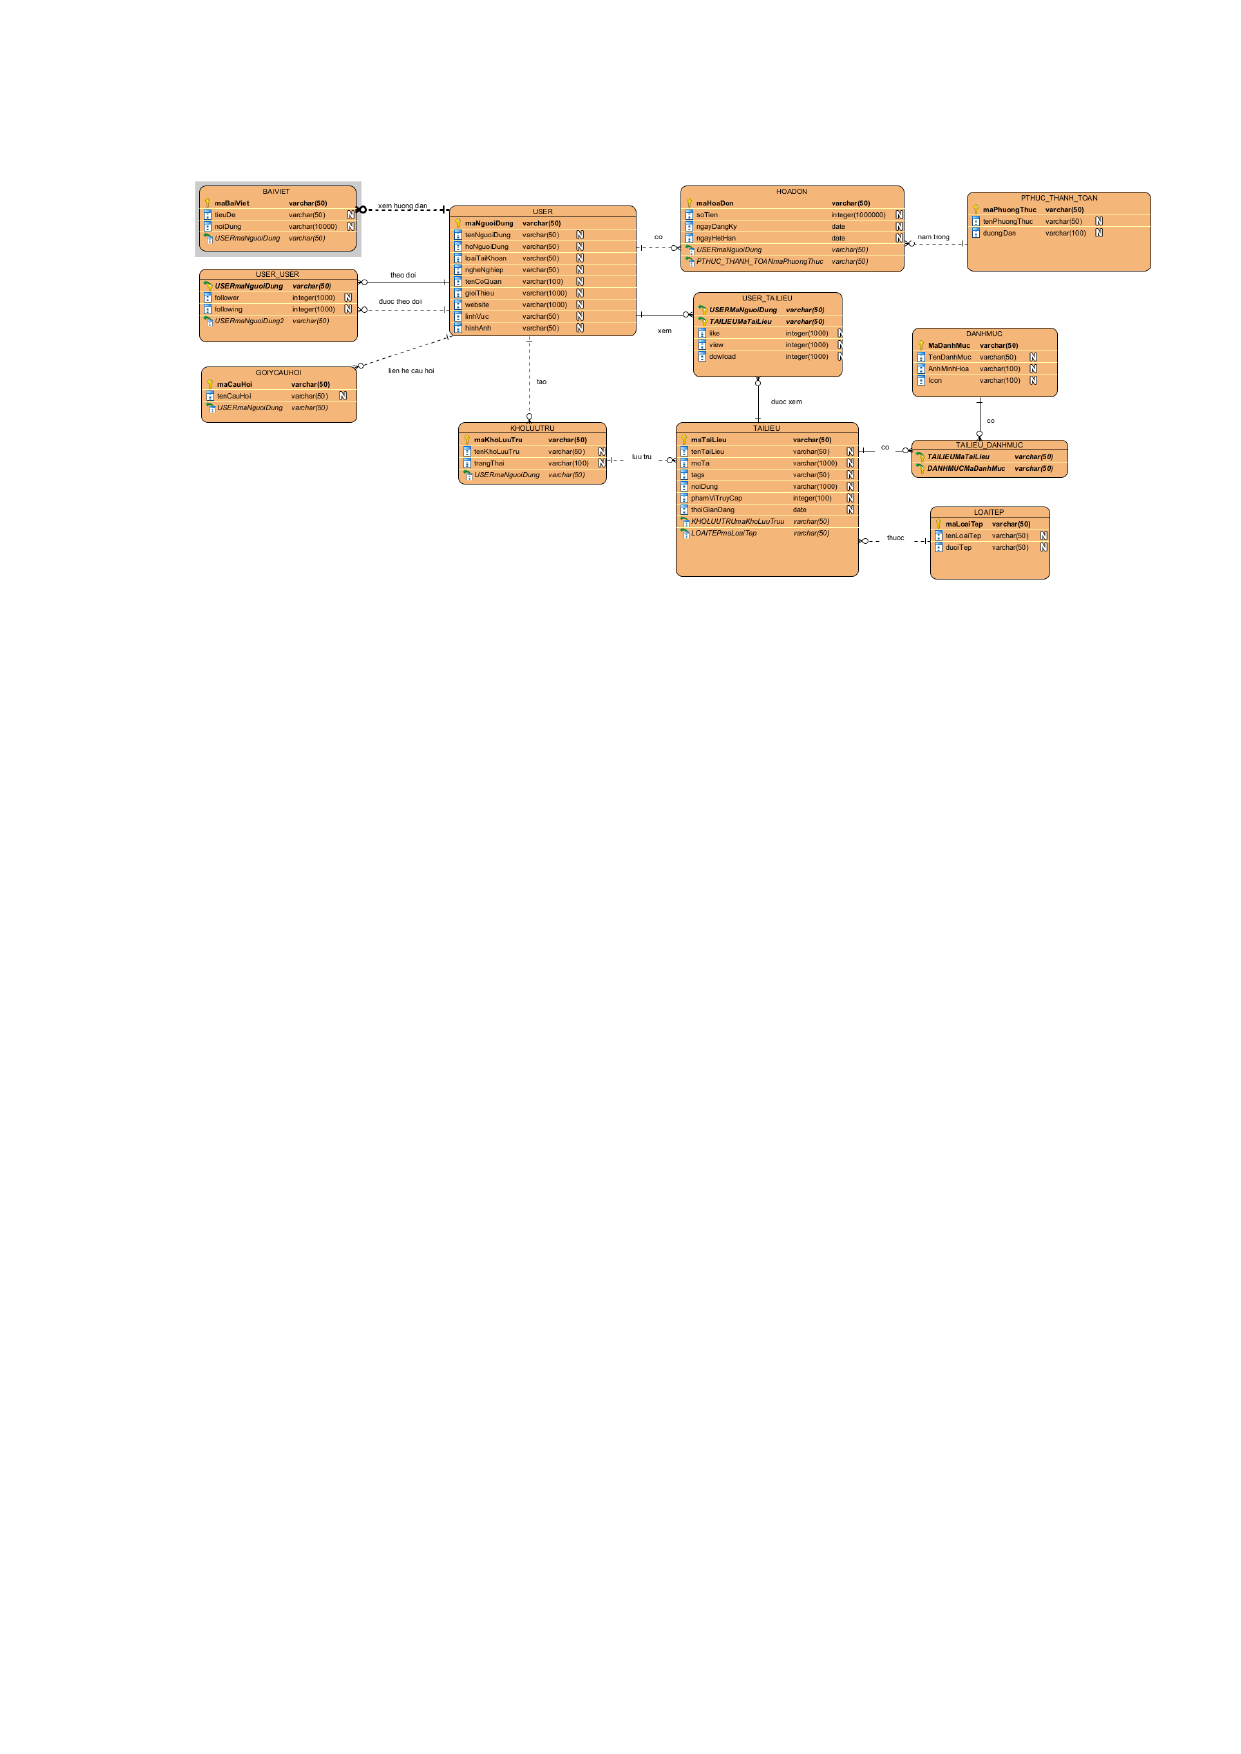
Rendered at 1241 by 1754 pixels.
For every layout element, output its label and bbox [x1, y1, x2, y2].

picture [150, 150, 1156, 583]
